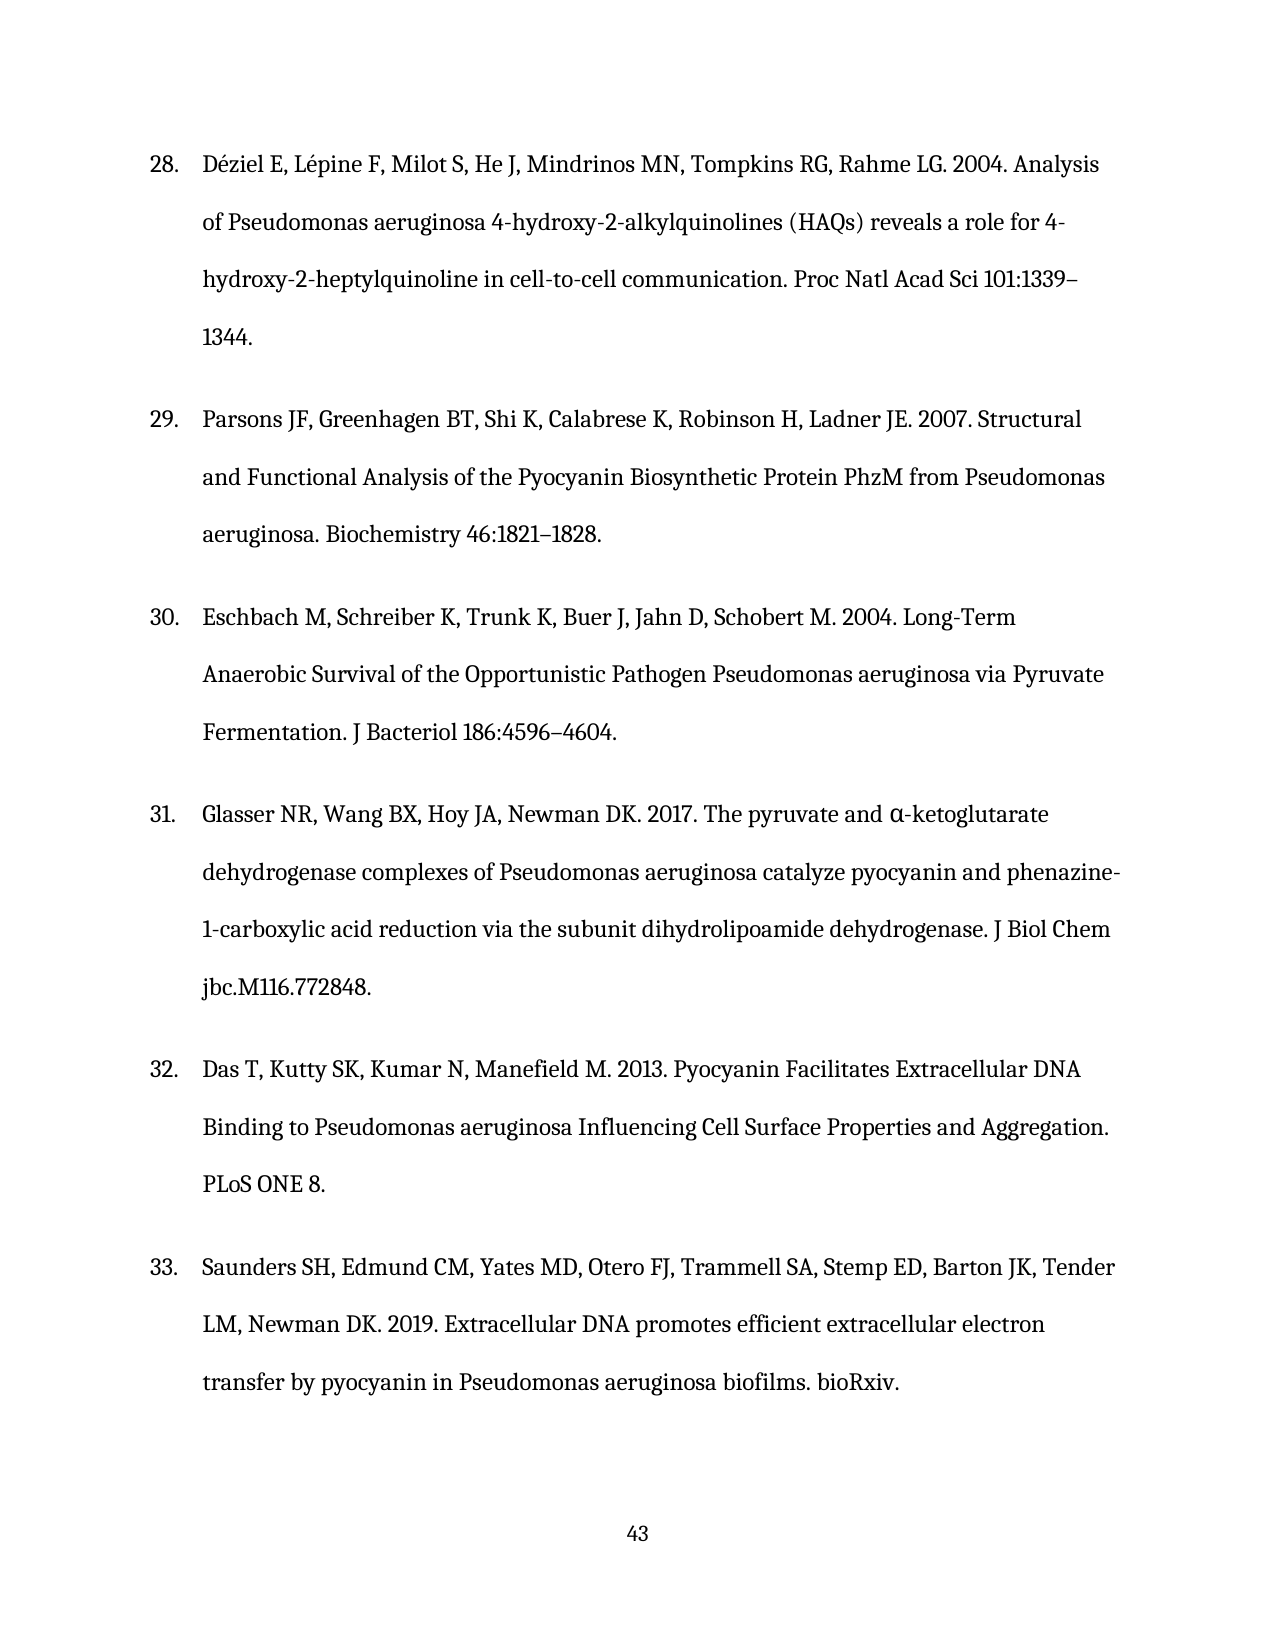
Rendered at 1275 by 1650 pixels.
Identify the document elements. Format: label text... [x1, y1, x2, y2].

text 32. Das T, Kutty SK, Kumar N, Manefield M. 2013. Pyocyanin Facilitates Extracellular DNA Binding to Pseudomonas aeruginosa Influencing Cell Surface Properties and Aggregation. PLoS ONE 8. [150, 1055, 1125, 1199]
text 28. Déziel E, Lépine F, Milot S, He J, Mindrinos MN, Tompkins RG, Rahme LG. 2004. Analysis of Pseudomonas aeruginosa 4-hydroxy-2-alkylquinolines (HAQs) reveals a role for 4-hydroxy-2-heptylquinoline in cell-to-cell communication. Proc Natl Acad Sci 101:1339–1344. [150, 150, 1125, 351]
text 29. Parsons JF, Greenhagen BT, Shi K, Calabrese K, Robinson H, Ladner JE. 2007. Structural and Functional Analysis of the Pyocyanin Biosynthetic Protein PhzM from Pseudomonas aeruginosa. Biochemistry 46:1821–1828. [150, 405, 1125, 549]
text 30. Eschbach M, Schreiber K, Trunk K, Buer J, Jahn D, Schobert M. 2004. Long-Term Anaerobic Survival of the Opportunistic Pathogen Pseudomonas aeruginosa via Pyruvate Fermentation. J Bacteriol 186:4596–4604. [150, 602, 1125, 746]
text 33. Saunders SH, Edmund CM, Yates MD, Otero FJ, Trammell SA, Stemp ED, Barton JK, Tender LM, Newman DK. 2019. Extracellular DNA promotes efficient extracellular electron transfer by pyocyanin in Pseudomonas aeruginosa biofilms. bioRxiv. [150, 1252, 1125, 1396]
text 31. Glasser NR, Wang BX, Hoy JA, Newman DK. 2017. The pyruvate and α-ketoglutarate dehydrogenase complexes of Pseudomonas aeruginosa catalyze pyocyanin and phenazine-1-carboxylic acid reduction via the subunit dihydrolipoamide dehydrogenase. J Biol Chem jbc.M116.772848. [150, 800, 1125, 1001]
